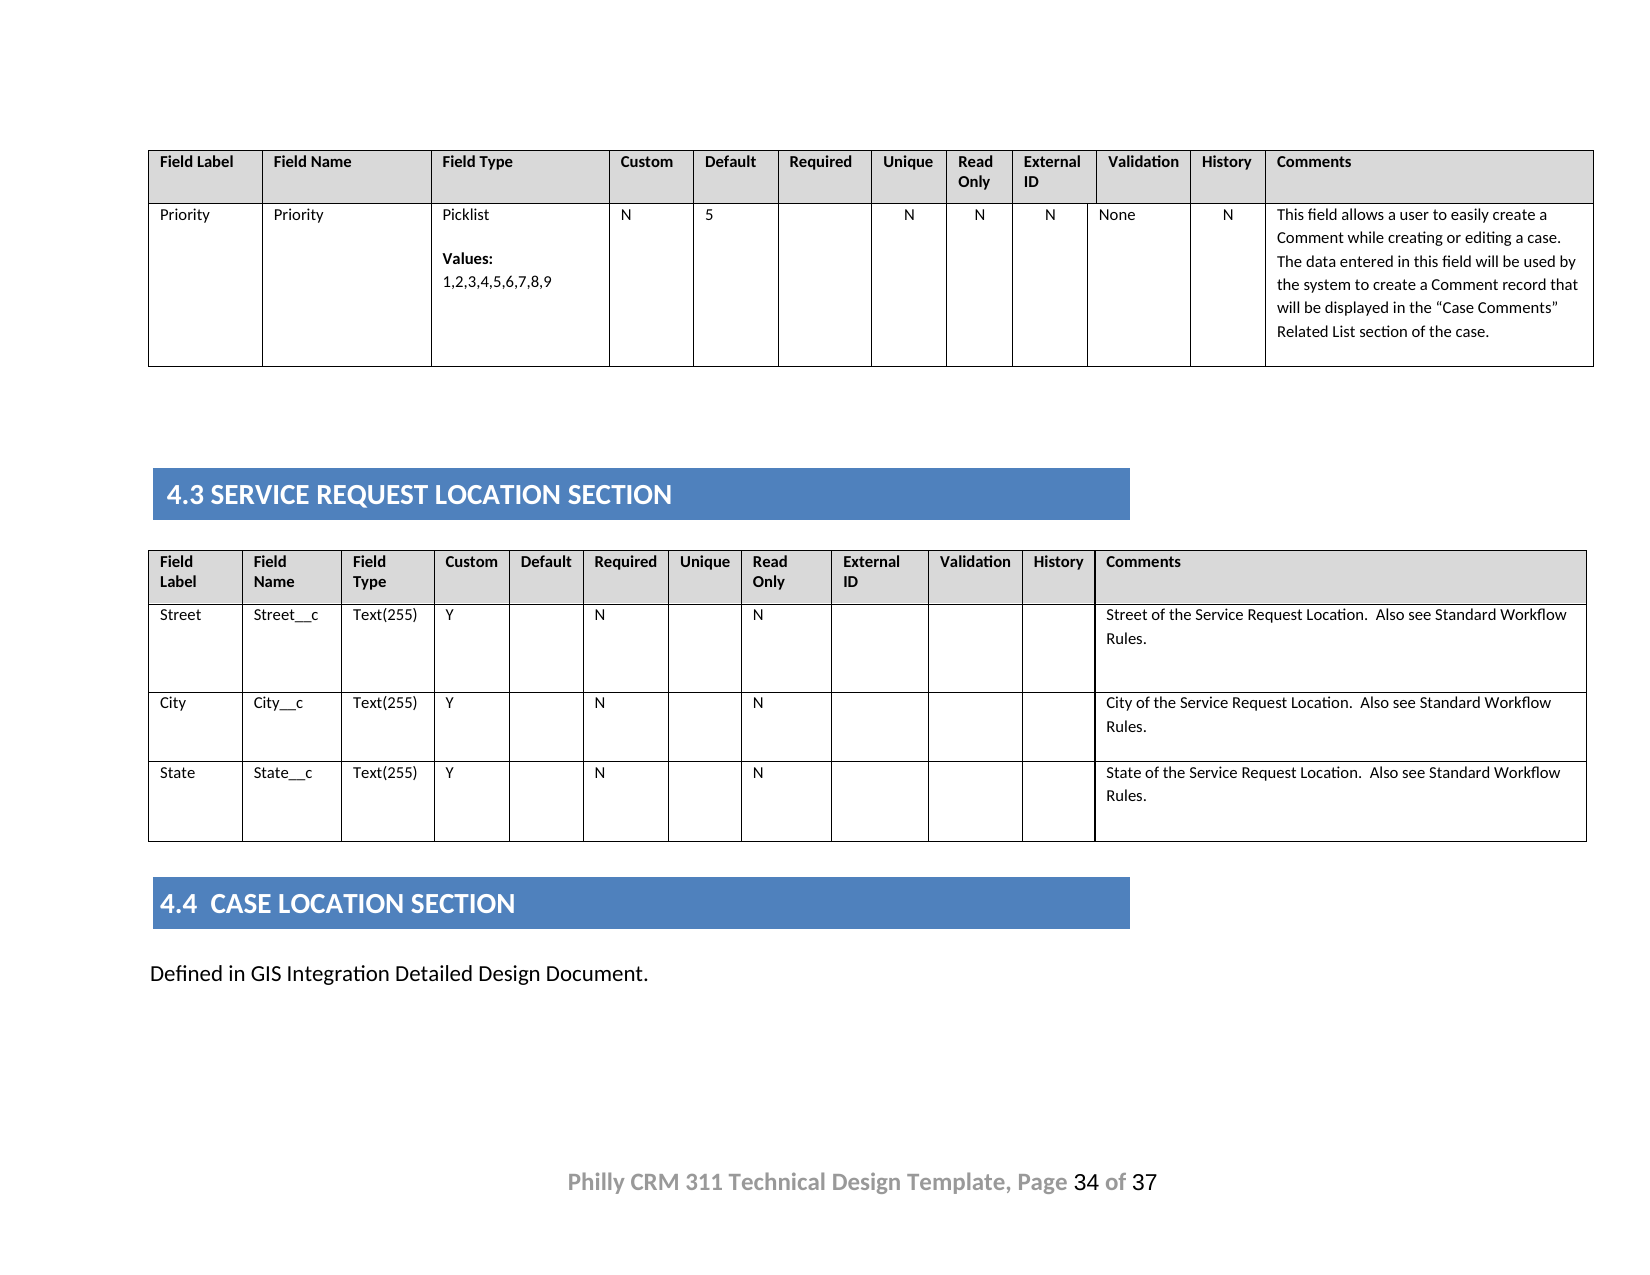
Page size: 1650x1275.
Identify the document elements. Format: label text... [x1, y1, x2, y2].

table_header History [1023, 551, 1094, 603]
table_header Required [779, 151, 871, 203]
table_header Read Only [947, 151, 1012, 203]
text Defined in GIS Integration Detailed Design Document. [150, 959, 1575, 987]
table_cell [929, 605, 1022, 692]
table_header Field Name [243, 551, 341, 603]
table_cell N [584, 605, 668, 692]
table_cell Priority [263, 204, 431, 366]
table_cell 5 [694, 204, 778, 366]
table_header Unique [669, 551, 741, 603]
table_cell Text(255) [342, 605, 434, 692]
table_cell N [742, 605, 831, 692]
table_header Custom [610, 151, 693, 203]
table_cell City [149, 693, 242, 761]
table_cell Street [149, 605, 242, 692]
table_cell N [610, 204, 693, 366]
table_cell State of the Service Request Location. Also see Standard Workflow Rules. [1096, 762, 1586, 841]
table_cell [1023, 762, 1094, 841]
table_cell Text(255) [342, 693, 434, 761]
table_cell N [742, 693, 831, 761]
table_cell N [872, 204, 946, 366]
table_header Read Only [742, 551, 831, 603]
table_cell State__c [243, 762, 341, 841]
table_cell Y [435, 693, 509, 761]
table_cell N [584, 762, 668, 841]
table_cell Y [435, 762, 509, 841]
table_cell None [1088, 204, 1190, 366]
table_cell [1023, 693, 1094, 761]
table_cell City of the Service Request Location. Also see Standard Workflow Rules. [1096, 693, 1586, 761]
table_cell Text(255) [342, 762, 434, 841]
table_header Comments [1266, 151, 1593, 203]
table_cell [929, 693, 1022, 761]
table_header Comments [1096, 551, 1586, 603]
table_cell [510, 693, 583, 761]
table_cell [832, 693, 928, 761]
table_cell Priority [149, 204, 262, 366]
table_header Default [694, 151, 778, 203]
table_cell Picklist Values: 1,2,3,4,5,6,7,8,9 [432, 204, 609, 366]
table_cell [832, 762, 928, 841]
table_cell State [149, 762, 242, 841]
table_cell [1023, 605, 1094, 692]
table_header History [1191, 151, 1265, 203]
table_cell N [742, 762, 831, 841]
table_header Default [510, 551, 583, 603]
table_cell [669, 762, 741, 841]
table_header Unique [872, 151, 946, 203]
table_cell N [947, 204, 1012, 366]
table_header Required [584, 551, 668, 603]
table_header Validation [929, 551, 1022, 603]
table_cell N [584, 693, 668, 761]
table_cell N [1191, 204, 1265, 366]
table_cell City__c [243, 693, 341, 761]
table_cell Y [435, 605, 509, 692]
table_cell [779, 204, 871, 366]
table_header External ID [1013, 151, 1096, 203]
table_cell Street__c [243, 605, 341, 692]
table_header External ID [832, 551, 928, 603]
table_cell This field allows a user to easily create a Comment while creating or editing a case. The data entered in this field will be used by the system to create a Comment record that will be displayed in the “Case Comments” Related List section of the case. [1266, 204, 1593, 366]
table_cell N [1013, 204, 1087, 366]
table_cell [669, 693, 741, 761]
table_header 4.4 CASE LOCATION SECTION [155, 879, 1128, 927]
table_header Field Name [263, 151, 431, 203]
table_header Field Type [432, 151, 609, 203]
table_cell [510, 762, 583, 841]
table_header Field Label [149, 151, 262, 203]
table_cell [832, 605, 928, 692]
table_cell Street of the Service Request Location. Also see Standard Workflow Rules. [1096, 605, 1586, 692]
table_cell [669, 605, 741, 692]
table_header Field Type [342, 551, 434, 603]
table_cell [929, 762, 1022, 841]
table_header Validation [1097, 151, 1190, 203]
table_header Field Label [149, 551, 242, 603]
table_header Custom [435, 551, 509, 603]
table_cell [510, 605, 583, 692]
table_header 4.3 SERVICE REQUEST LOCATION SECTION [155, 470, 1128, 518]
